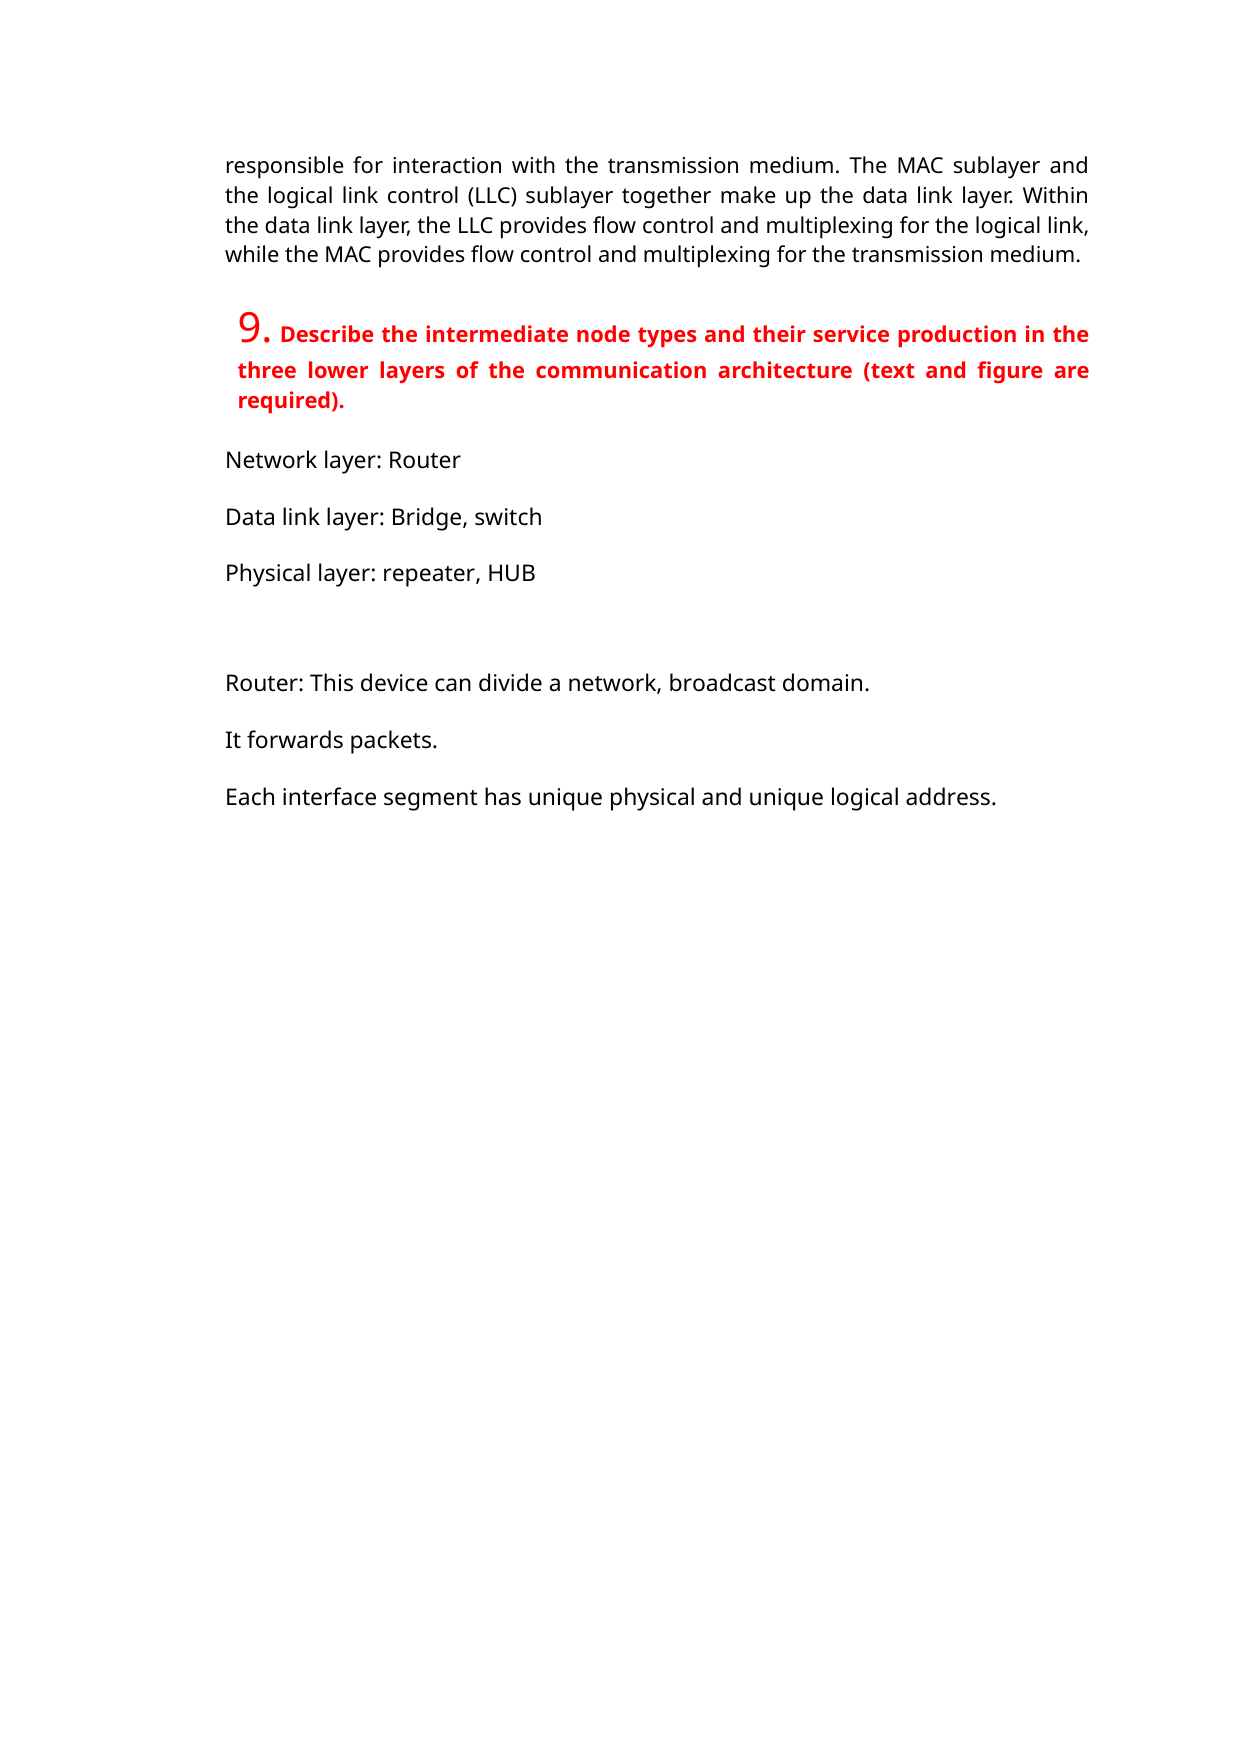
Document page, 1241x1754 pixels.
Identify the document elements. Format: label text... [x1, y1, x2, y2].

text Physical layer: repeater, HUB [225, 557, 1090, 589]
text It forwards packets. [225, 724, 1090, 755]
text Network layer: Router [225, 444, 1090, 475]
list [225, 150, 1090, 269]
list 9. Describe the intermediate node types and their service production in the three lower layers of the communication architecture (text and figure are required). [237, 298, 1090, 415]
text Each interface segment has unique physical and unique logical address. [225, 781, 1090, 812]
text Data link layer: Bridge, switch [225, 501, 1090, 532]
text Router: This device can divide a network, broadcast domain. [225, 667, 1090, 698]
